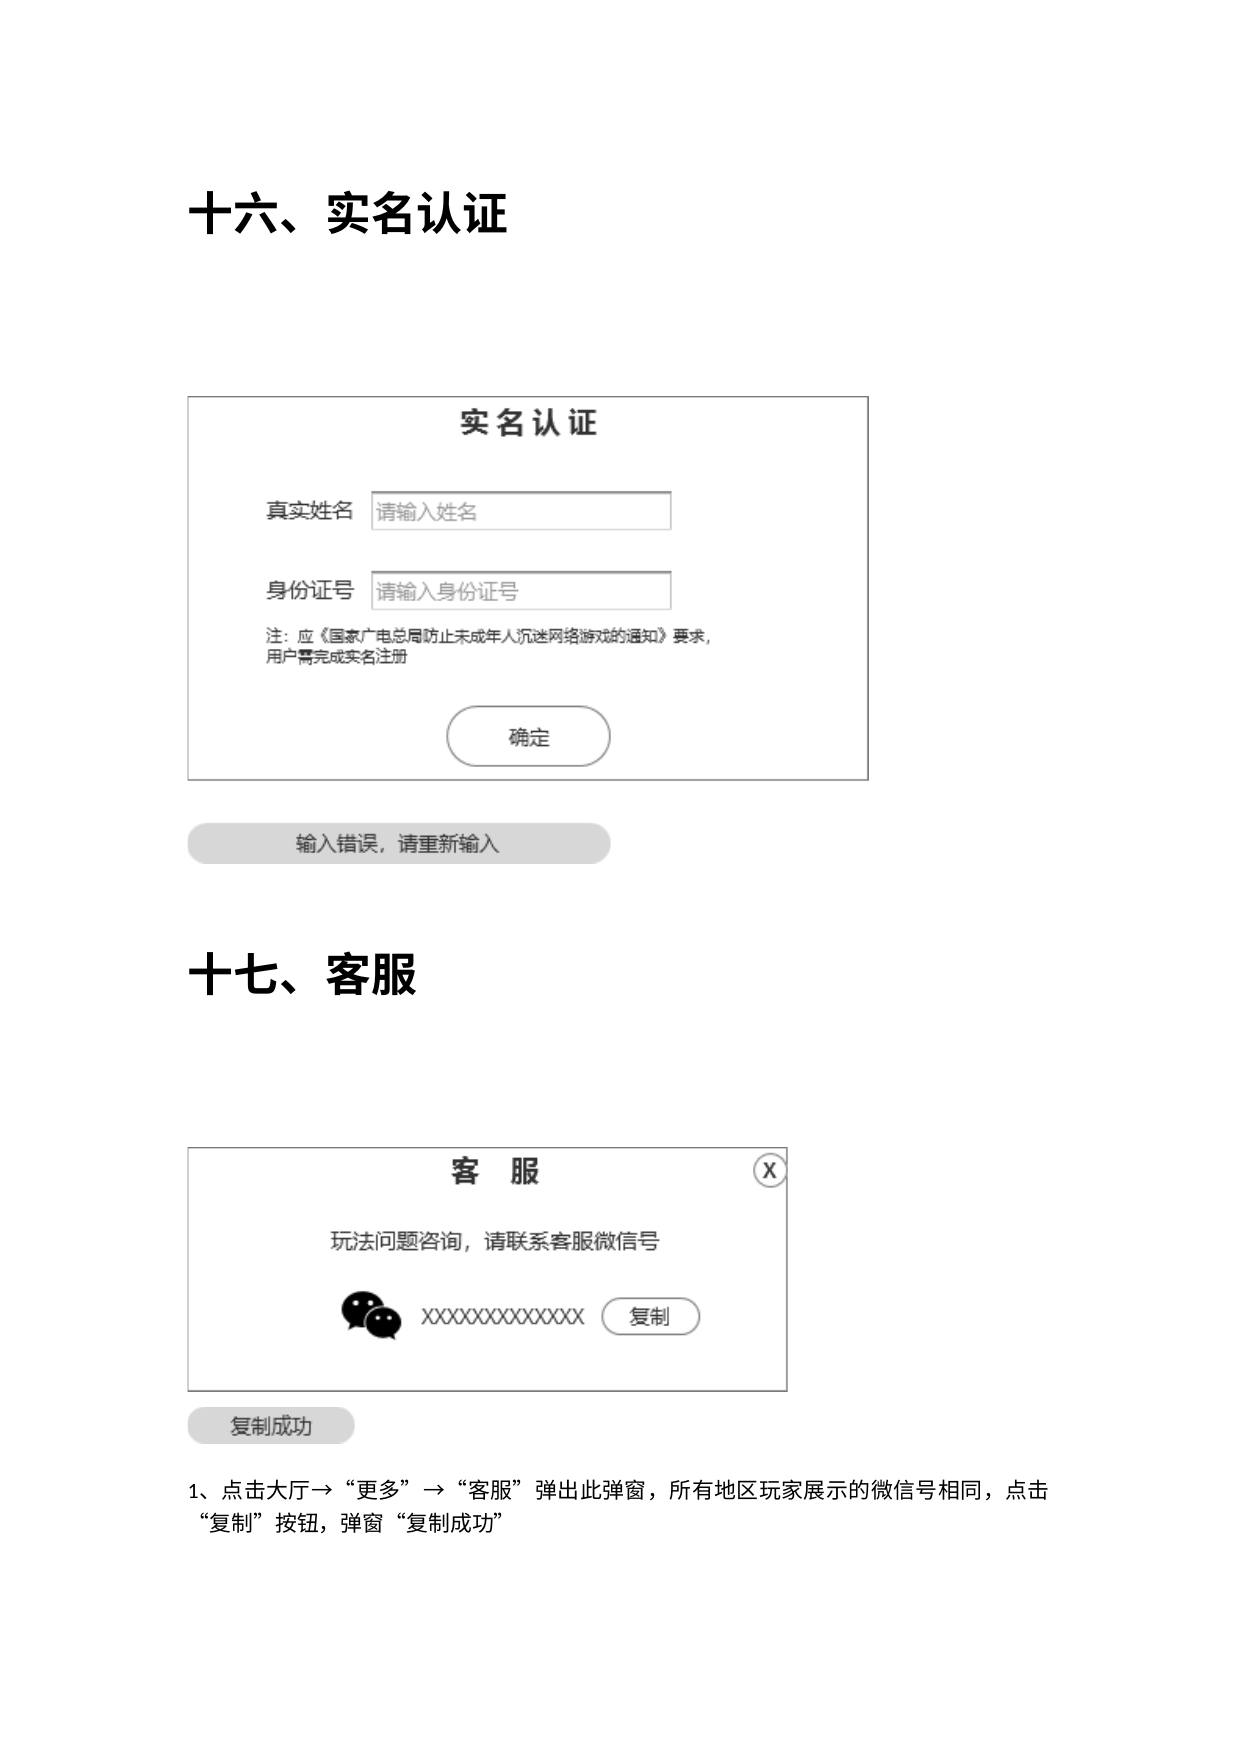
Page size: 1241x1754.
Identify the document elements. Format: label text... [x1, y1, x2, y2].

list 1、点击大厅→“更多”→“客服”弹出此弹窗，所有地区玩家展示的微信号相同，点击“复制”按钮，弹窗“复制成功” [187, 1473, 1053, 1538]
subtitle 十六、实名认证 [187, 162, 1053, 259]
picture [187, 1407, 355, 1444]
subtitle 客服 [187, 923, 1053, 1020]
picture [187, 1147, 788, 1392]
picture [187, 396, 869, 864]
